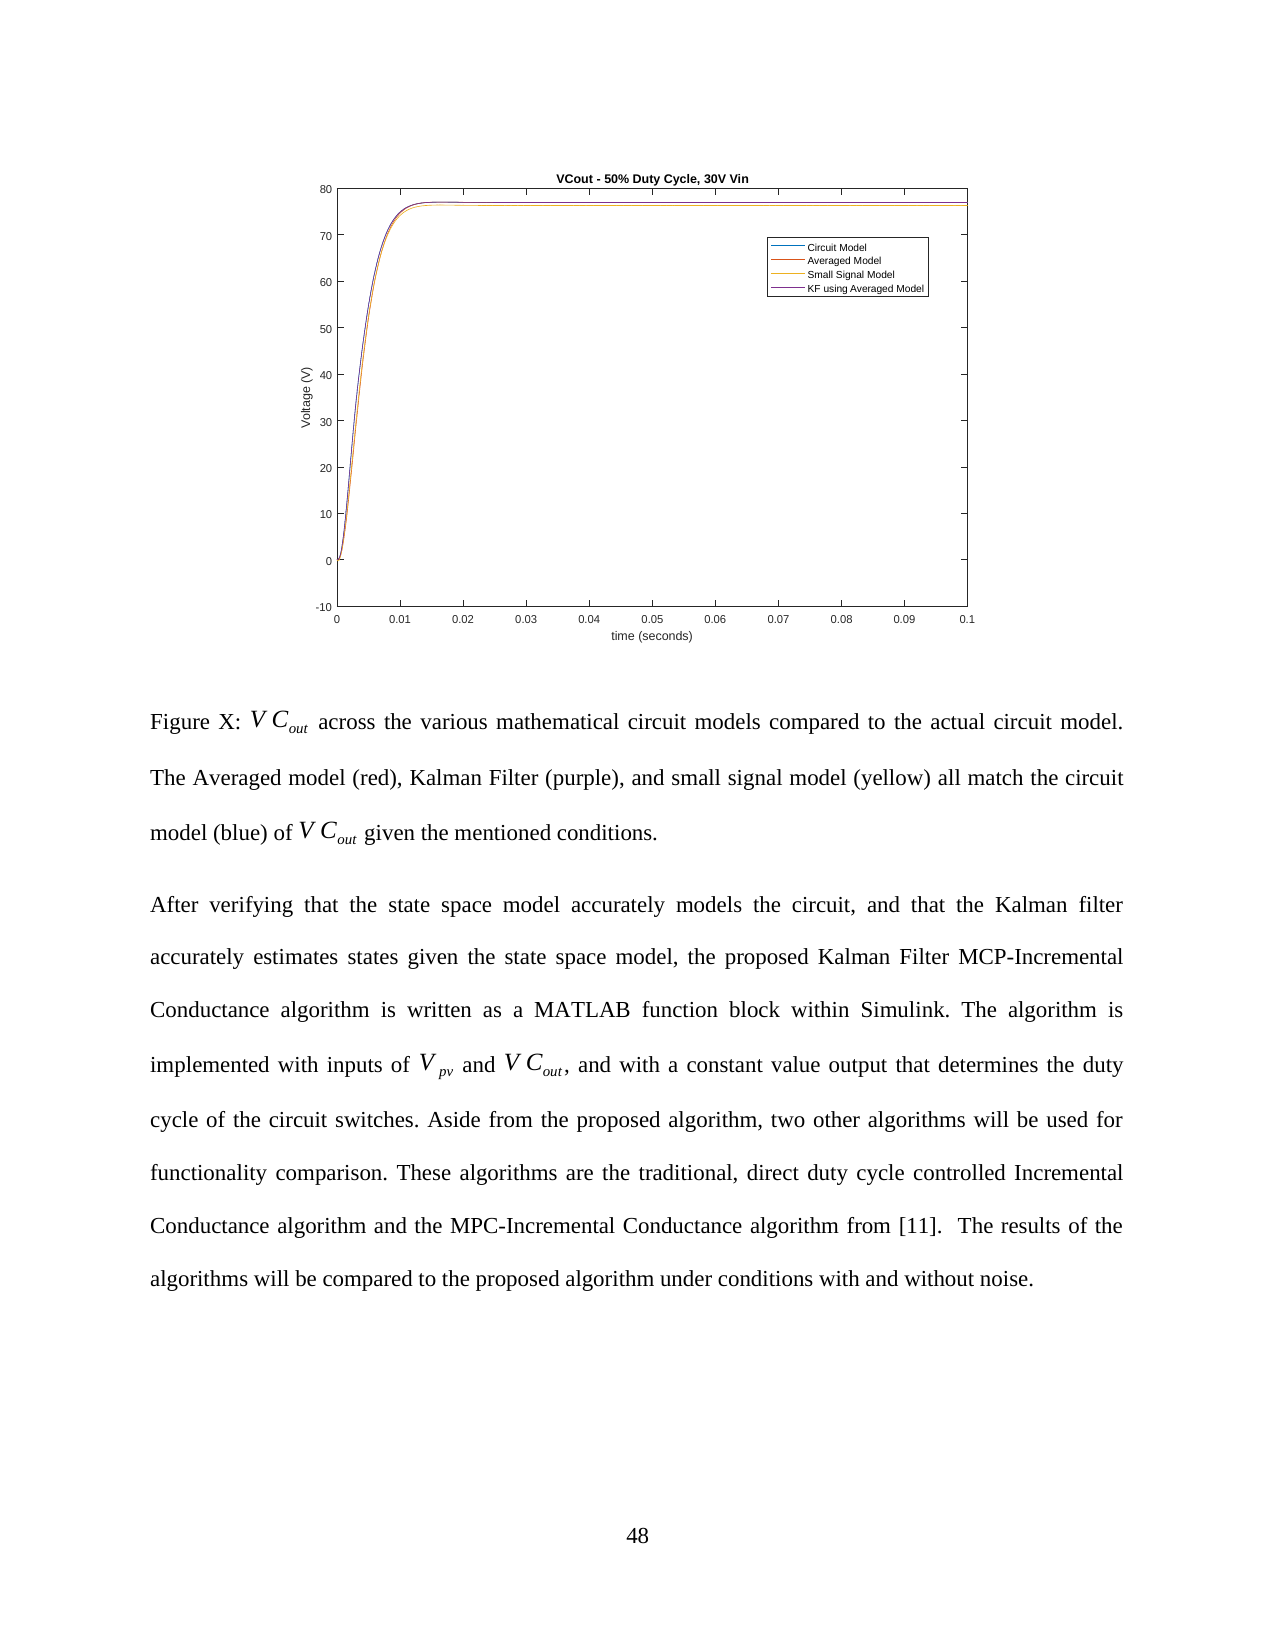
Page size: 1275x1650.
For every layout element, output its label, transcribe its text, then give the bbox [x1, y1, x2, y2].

text After verifying that the state space model accurately models the circuit, and that the Kalman filter accurately estimates states given the state space model, the proposed Kalman Filter MCP-Incremental Conductance algorithm is written as a MATLAB function block within Simulink. The algorithm is implemented with inputs of and , and with a constant value output that determines the duty cycle of the circuit switches. Aside from the proposed algorithm, two other algorithms will be used for functionality comparison. These algorithms are the traditional, direct duty cycle controlled Incremental Conductance algorithm and the MPC-Incremental Conductance algorithm from [11]. The results of the algorithms will be compared to the proposed algorithm under conditions with and without noise. [150, 891, 1125, 1291]
text Figure X: across the various mathematical circuit models compared to the actual circuit model. The Averaged model (red), Kalman Filter (purple), and small signal model (yellow) all match the circuit model (blue) of given the mentioned conditions. [150, 706, 1125, 848]
